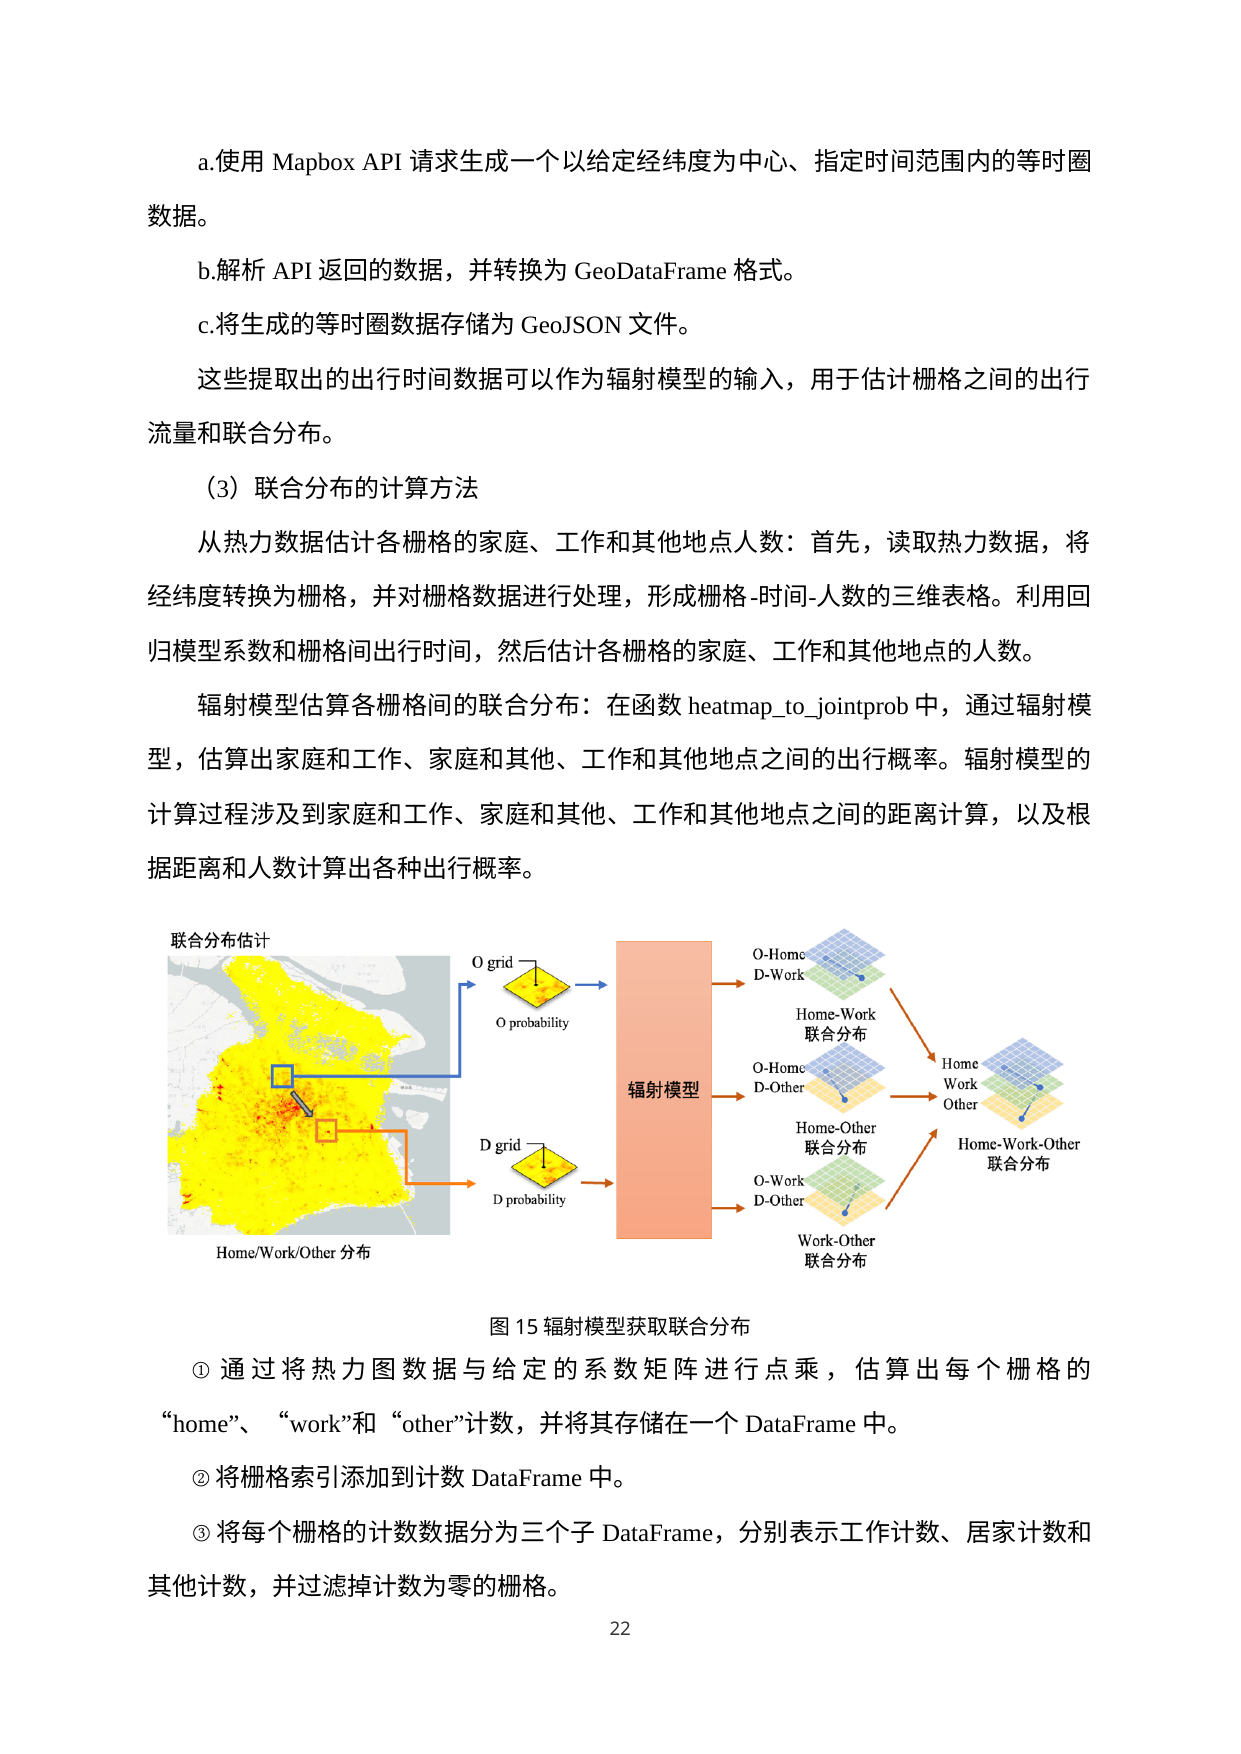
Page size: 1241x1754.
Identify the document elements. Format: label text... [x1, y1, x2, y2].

text ③将每个栅格的计数数据分为三个子 DataFrame，分别表示工作计数、居家计数和其他计数，并过滤掉计数为零的栅格。 [148, 1512, 1093, 1603]
text 从热力数据估计各栅格的家庭、工作和其他地点人数：首先，读取热力数据，将经纬度转换为栅格，并对栅格数据进行处理，形成栅格-时间-人数的三维表格。利用回归模型系数和栅格间出行时间，然后估计各栅格的家庭、工作和其他地点的人数。 [148, 522, 1093, 667]
text 这些提取出的出行时间数据可以作为辐射模型的输入，用于估计栅格之间的出行流量和联合分布。 [148, 359, 1093, 450]
text ②将栅格索引添加到计数 DataFrame 中。 [148, 1458, 1093, 1494]
text 图 15 辐射模型获取联合分布 [148, 1310, 1093, 1341]
picture [147, 903, 1093, 1287]
text b.解析 API 返回的数据，并转换为 GeoDataFrame 格式。 [148, 251, 1093, 287]
text （3）联合分布的计算方法 [148, 468, 1093, 504]
text 辐射模型估算各栅格间的联合分布：在函数heatmap_to_jointprob中，通过辐射模型，估算出家庭和工作、家庭和其他、工作和其他地点之间的出行概率。辐射模型的计算过程涉及到家庭和工作、家庭和其他、工作和其他地点之间的距离计算，以及根据距离和人数计算出各种出行概率。 [148, 686, 1093, 885]
text c.将生成的等时圈数据存储为 GeoJSON 文件。 [148, 305, 1093, 341]
text ①通过将热力图数据与给定的系数矩阵进行点乘，估算出每个栅格的“home”、“work”和“other”计数，并将其存储在一个 DataFrame 中。 [148, 1349, 1093, 1440]
text a.使用 Mapbox API 请求生成一个以给定经纬度为中心、指定时间范围内的等时圈数据。 [148, 142, 1093, 232]
